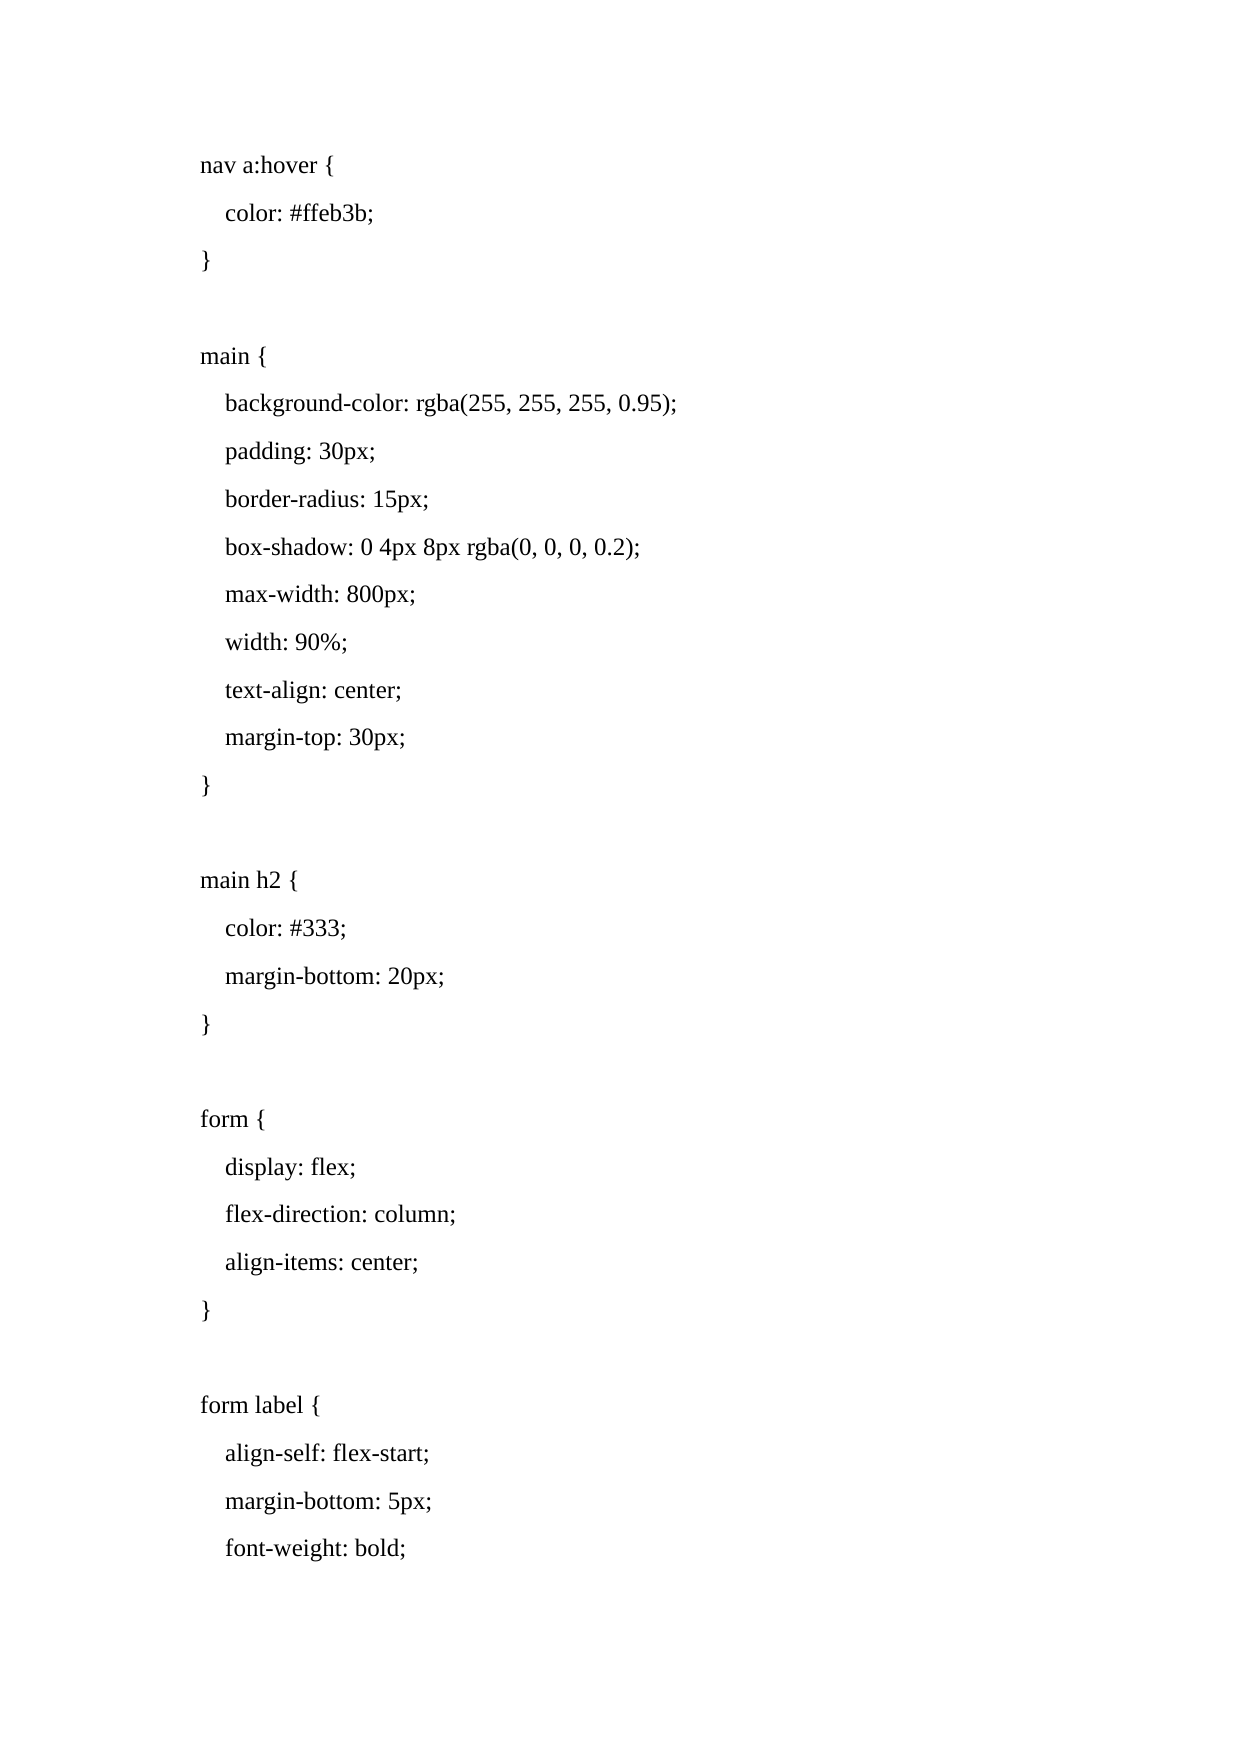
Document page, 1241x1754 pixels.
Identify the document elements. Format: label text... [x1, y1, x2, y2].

text box-shadow: 0 4px 8px rgba(0, 0, 0, 0.2); [150, 532, 1090, 560]
text font-weight: bold; [150, 1533, 1090, 1562]
text margin-top: 30px; [150, 722, 1090, 751]
text color: #ffeb3b; [150, 198, 1090, 226]
text } [150, 1295, 1090, 1324]
text main h2 { [150, 866, 1090, 894]
text align-self: flex-start; [150, 1438, 1090, 1467]
text flex-direction: column; [150, 1199, 1090, 1228]
text main { [150, 341, 1090, 369]
text padding: 30px; [150, 436, 1090, 465]
text text-align: center; [150, 675, 1090, 703]
text align-items: center; [150, 1247, 1090, 1276]
text background-color: rgba(255, 255, 255, 0.95); [150, 388, 1090, 417]
text } [150, 770, 1090, 799]
text margin-bottom: 5px; [150, 1486, 1090, 1514]
text nav a:hover { [150, 150, 1090, 179]
text border-radius: 15px; [150, 484, 1090, 513]
text width: 90%; [150, 627, 1090, 656]
text } [150, 1009, 1090, 1037]
text form label { [150, 1390, 1090, 1419]
text max-width: 800px; [150, 579, 1090, 608]
text display: flex; [150, 1152, 1090, 1181]
text form { [150, 1104, 1090, 1133]
text } [150, 245, 1090, 274]
text margin-bottom: 20px; [150, 961, 1090, 990]
text color: #333; [150, 913, 1090, 942]
